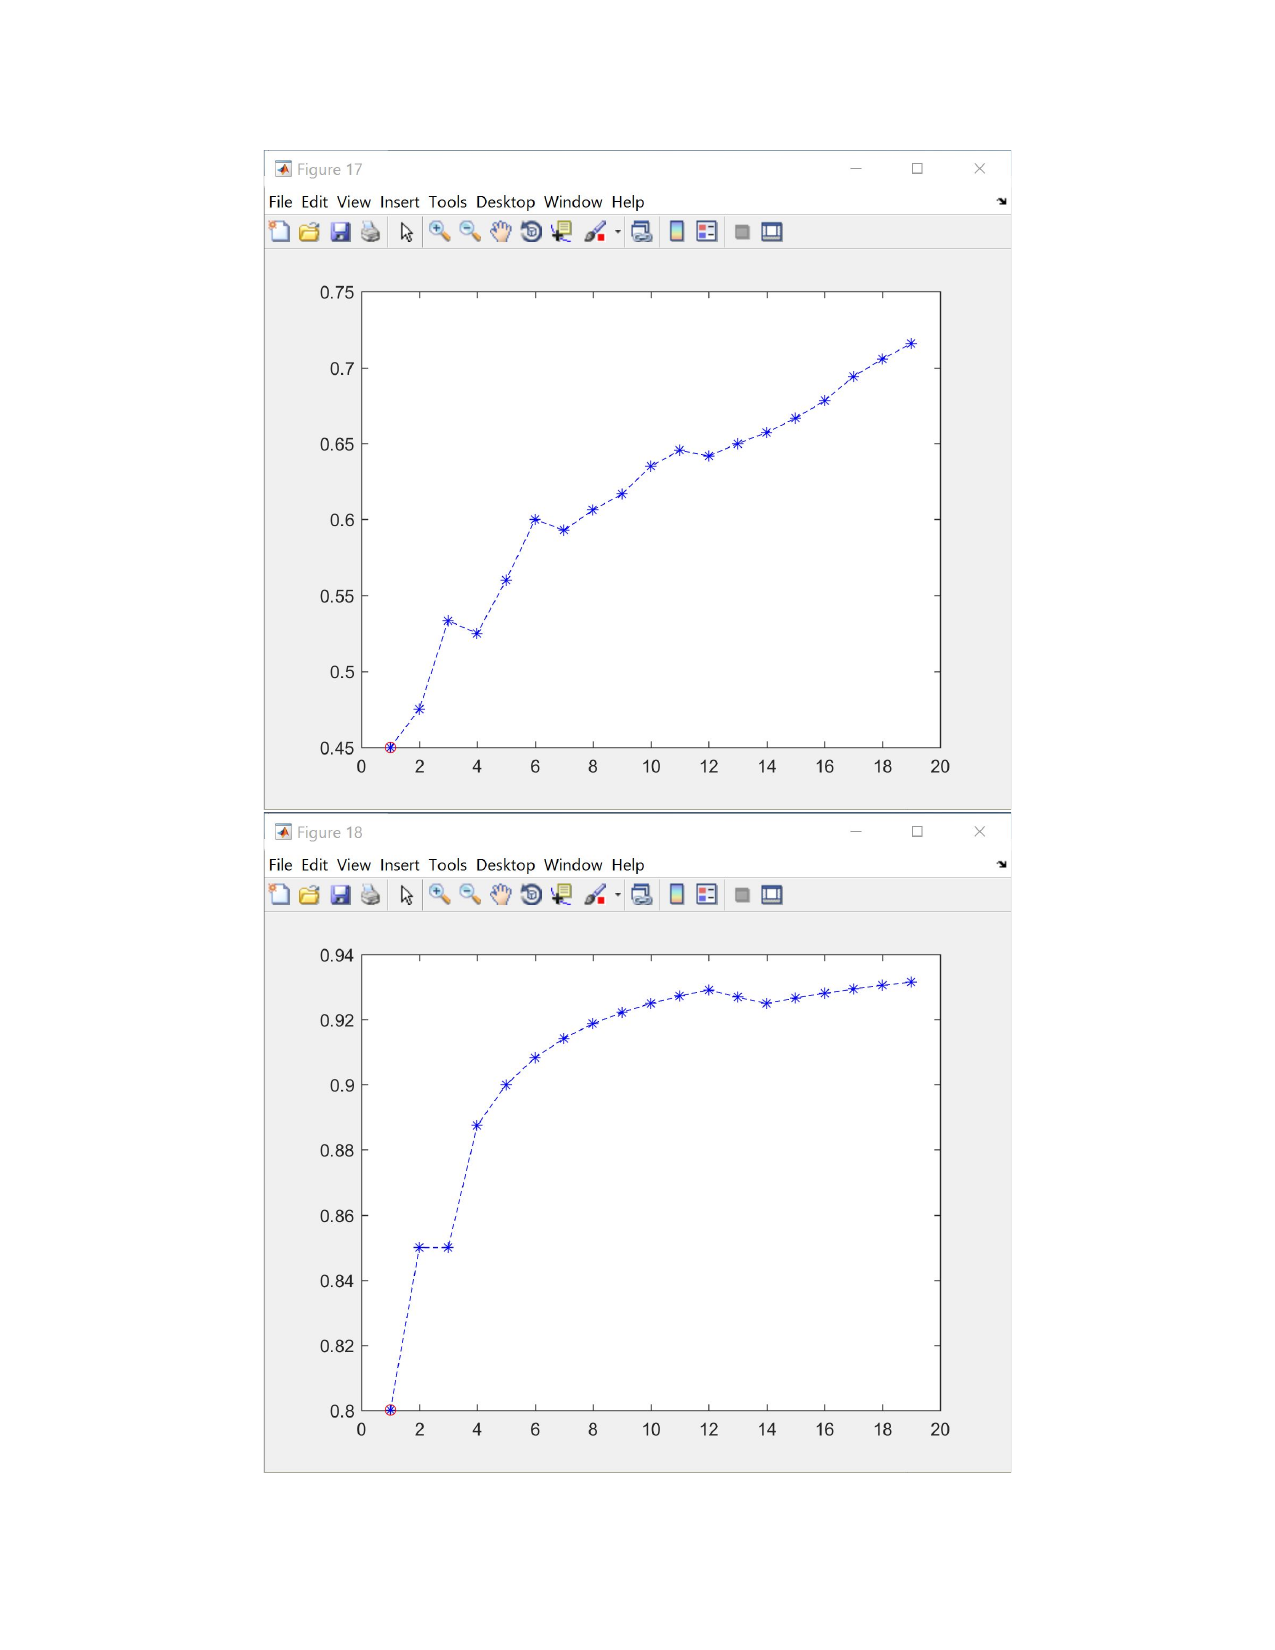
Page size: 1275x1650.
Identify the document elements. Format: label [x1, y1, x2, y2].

picture [263, 150, 1012, 810]
picture [263, 812, 1012, 1473]
